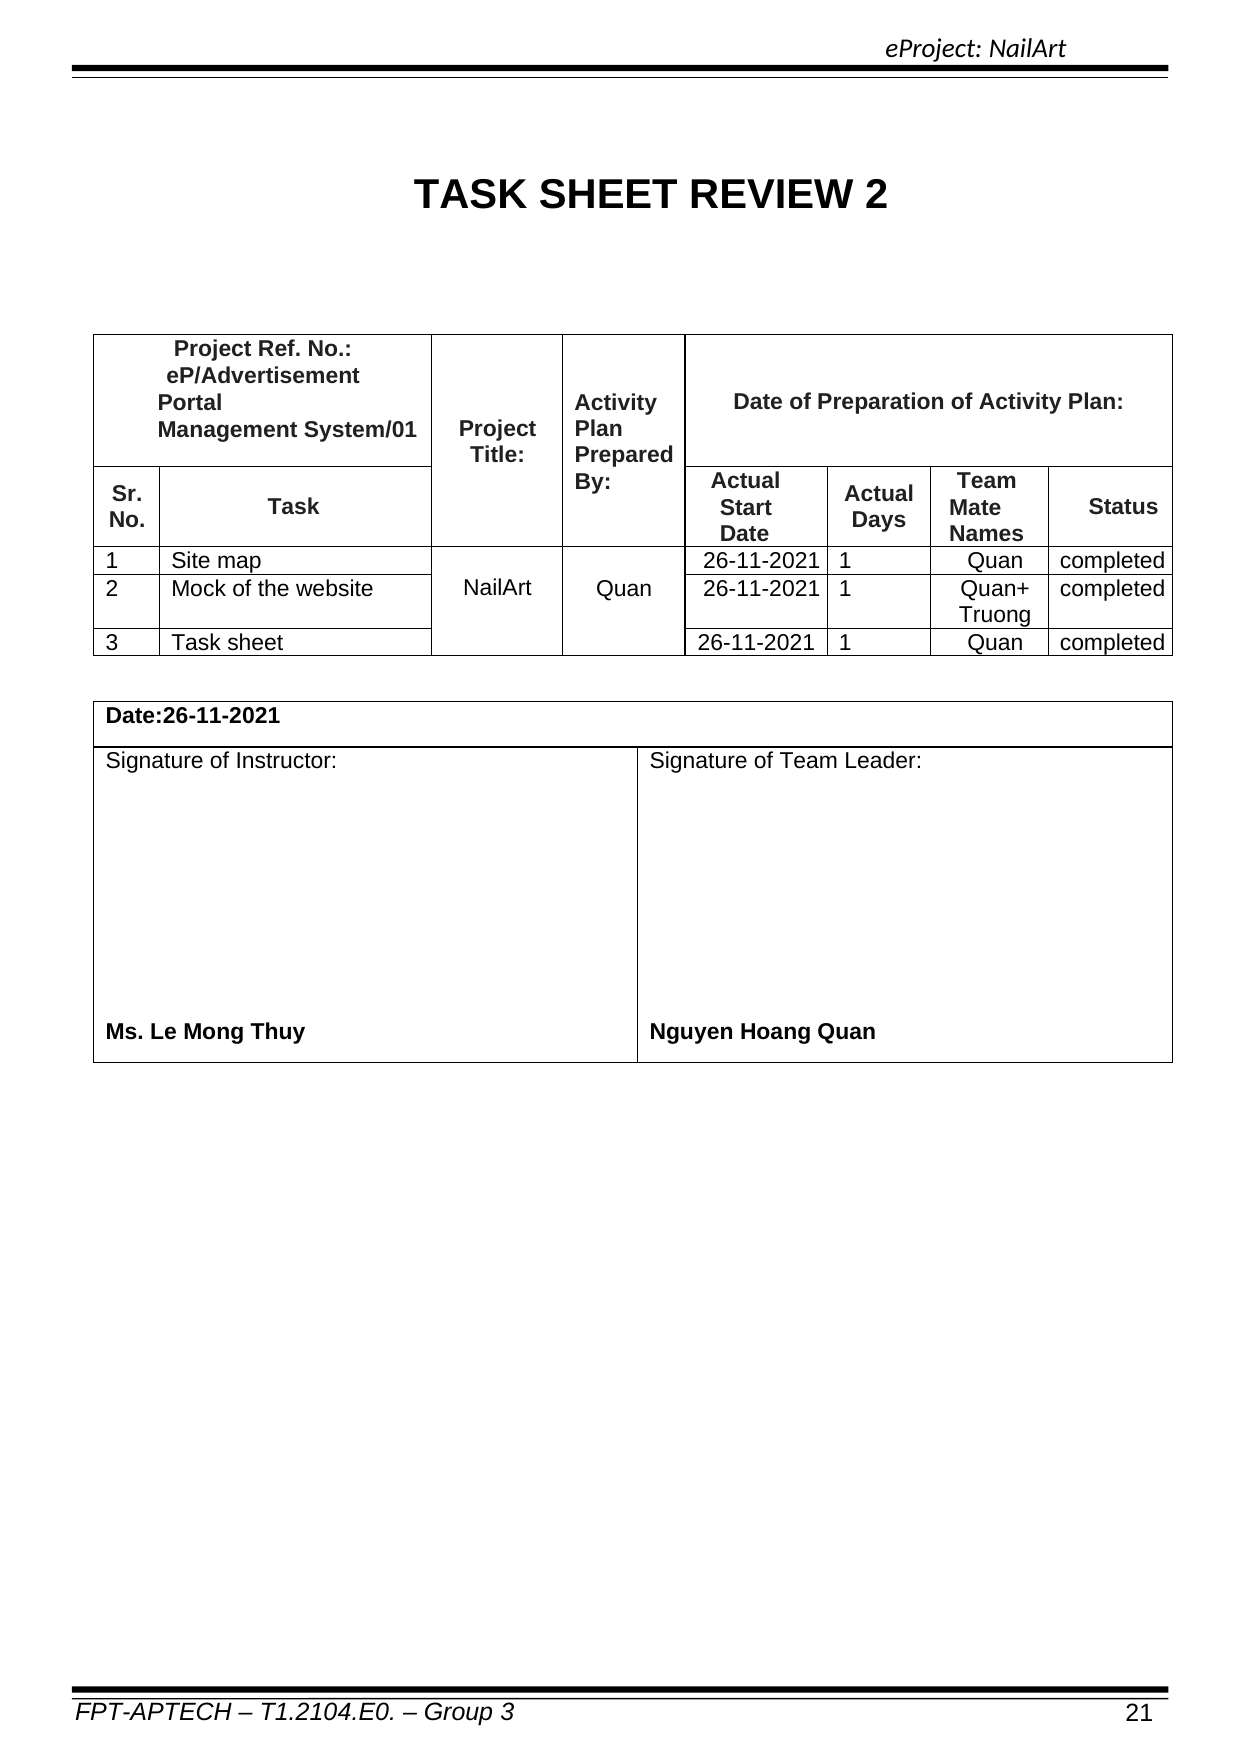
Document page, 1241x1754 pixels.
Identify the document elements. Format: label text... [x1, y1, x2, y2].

table_cell Task [160, 467, 431, 546]
table_cell completed [1049, 629, 1172, 655]
table_cell Quan [563, 547, 684, 655]
table_cell Team Mate Names [931, 467, 1048, 546]
table_cell 1 [94, 547, 159, 574]
table_cell Sr. No. [94, 467, 159, 546]
table_header Date:26-11-2021 [94, 702, 1172, 746]
table_header Date of Preparation of Activity Plan: [686, 335, 1172, 466]
subtitle TASK SHEET REVIEW 2 [99, 169, 1203, 217]
table_cell 1 [828, 629, 930, 655]
table_cell 3 [94, 629, 159, 655]
table_header Project Title: [432, 335, 562, 546]
table_header Activity Plan Prepared By: [563, 335, 684, 546]
table_cell 1 [828, 575, 930, 628]
table_cell Quan+ Truong [931, 575, 1048, 628]
table_cell NailArt [432, 547, 562, 655]
table_header Project Ref. No.: eP/Advertisement Portal Management System/01 [94, 335, 431, 466]
table_cell Actual Start Date [686, 467, 827, 546]
table_cell Task sheet [160, 629, 431, 655]
table_cell 1 [828, 547, 930, 574]
table_cell completed [1049, 575, 1172, 628]
table_cell Signature of Instructor: Ms. Le Mong Thuy [94, 748, 637, 1062]
table_cell 26-11-2021 [686, 575, 827, 628]
table_cell 26-11-2021 [686, 547, 827, 574]
table_cell completed [1049, 547, 1172, 574]
table_cell Mock of the website [160, 575, 431, 628]
table_cell Quan [931, 547, 1048, 574]
table_cell Actual Days [828, 467, 930, 546]
table_cell Site map [160, 547, 431, 574]
table_cell Signature of Team Leader: Nguyen Hoang Quan [638, 748, 1172, 1062]
table_cell Quan [931, 629, 1048, 655]
table_cell 2 [94, 575, 159, 628]
table_cell Status [1049, 467, 1172, 546]
table_cell 26-11-2021 [686, 629, 827, 655]
